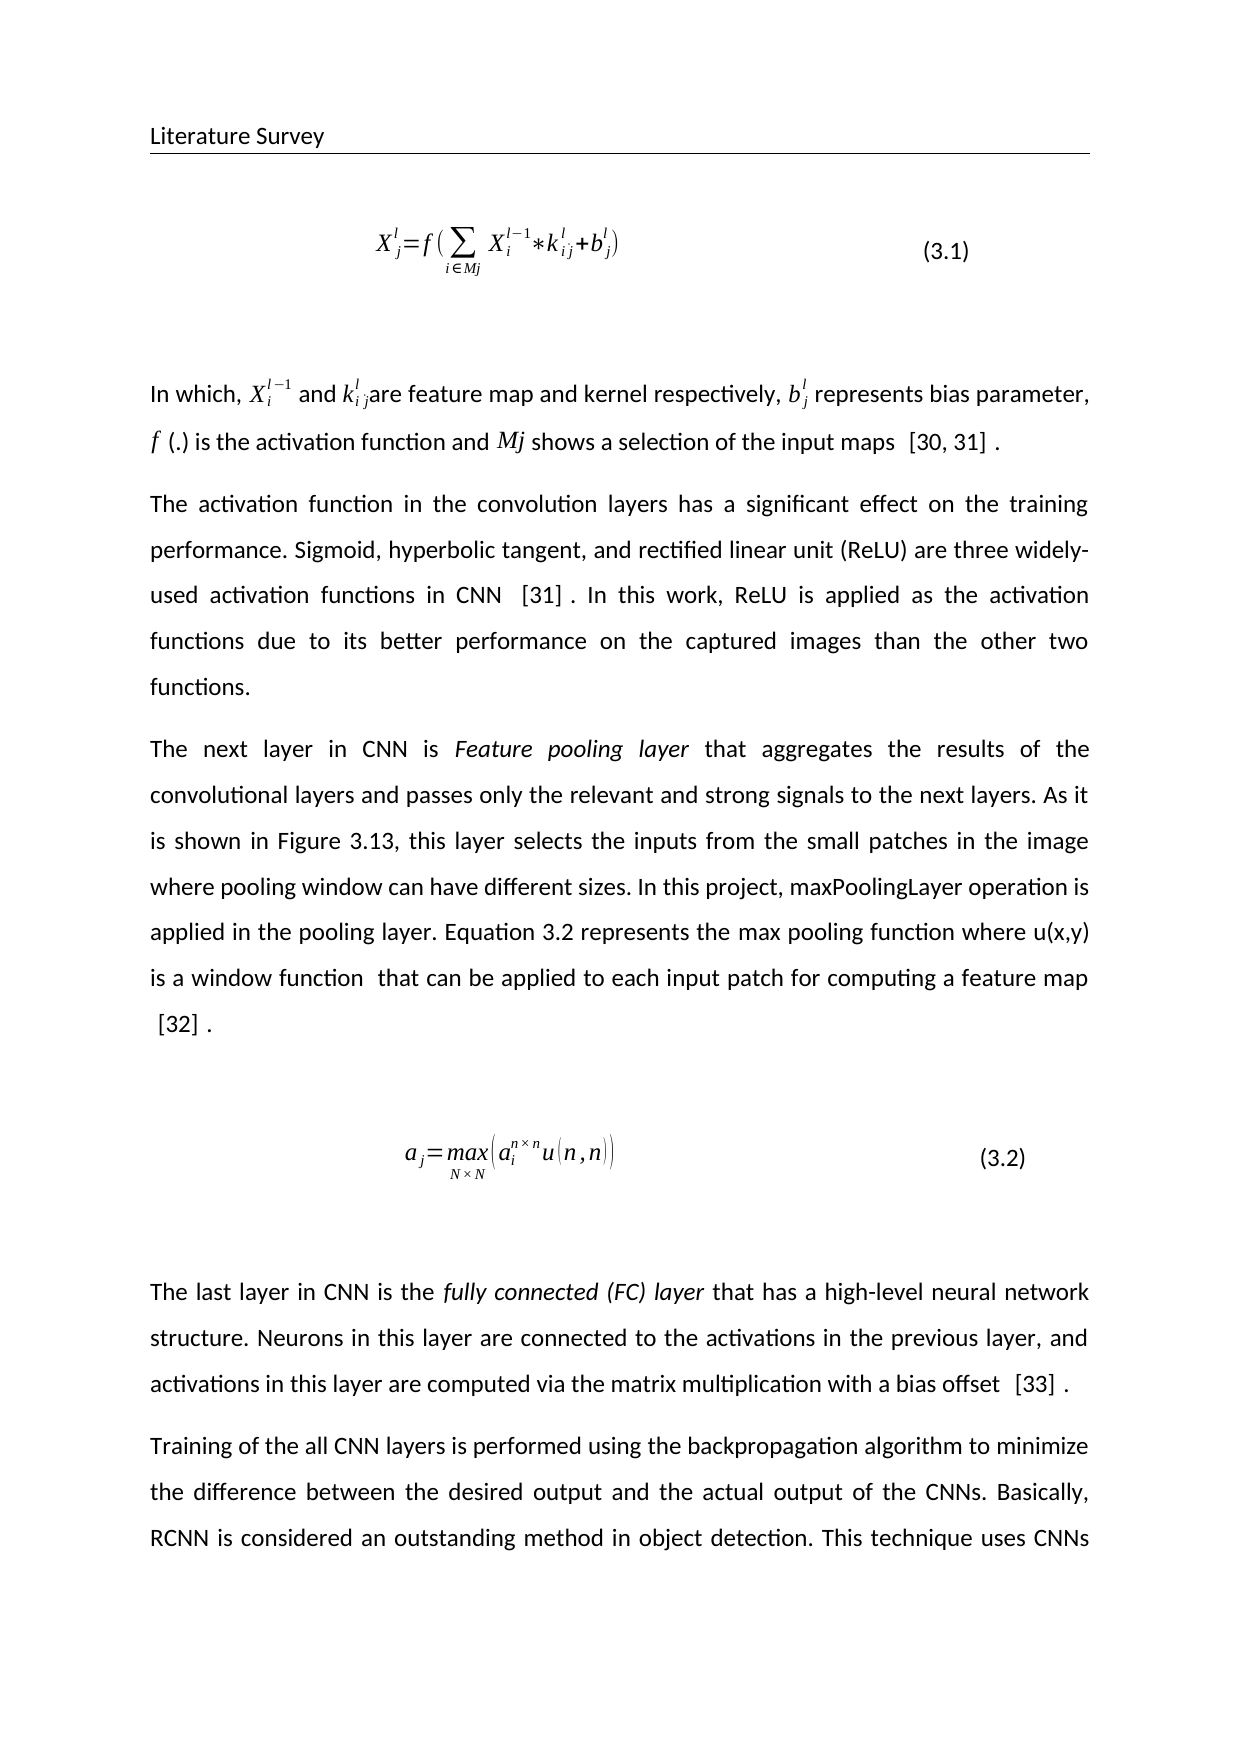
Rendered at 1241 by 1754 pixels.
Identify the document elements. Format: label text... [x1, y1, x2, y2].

text The activation function in the convolution layers has a significant effect on the training performance. Sigmoid, hyperbolic tangent, and rectified linear unit (ReLU) are three widely-used activation functions in CNN . In this work, ReLU is applied as the activation functions due to its better performance on the captured images than the other two functions. [150, 488, 1090, 702]
text In which, and are feature map and kernel respectively, represents bias parameter, (.) is the activation function and shows a selection of the input maps . [150, 375, 1090, 456]
text (3.1) [375, 225, 1090, 276]
text The next layer in CNN is Feature pooling layer that aggregates the results of the convolutional layers and passes only the relevant and strong signals to the next layers. As it is shown in Figure 3.13, this layer selects the inputs from the small patches in the image where pooling window can have different sizes. In this project, maxPoolingLayer operation is applied in the pooling layer. Equation 3.2 represents the max pooling function where u(x,y) is a window function that can be applied to each input patch for computing a feature map . [150, 733, 1090, 1038]
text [150, 1430, 1090, 1552]
text (3.2) [150, 1133, 1090, 1182]
text The last layer in CNN is the fully connected (FC) layer that has a high-level neural network structure. Neurons in this layer are connected to the activations in the previous layer, and activations in this layer are computed via the matrix multiplication with a bias offset . [150, 1276, 1090, 1398]
